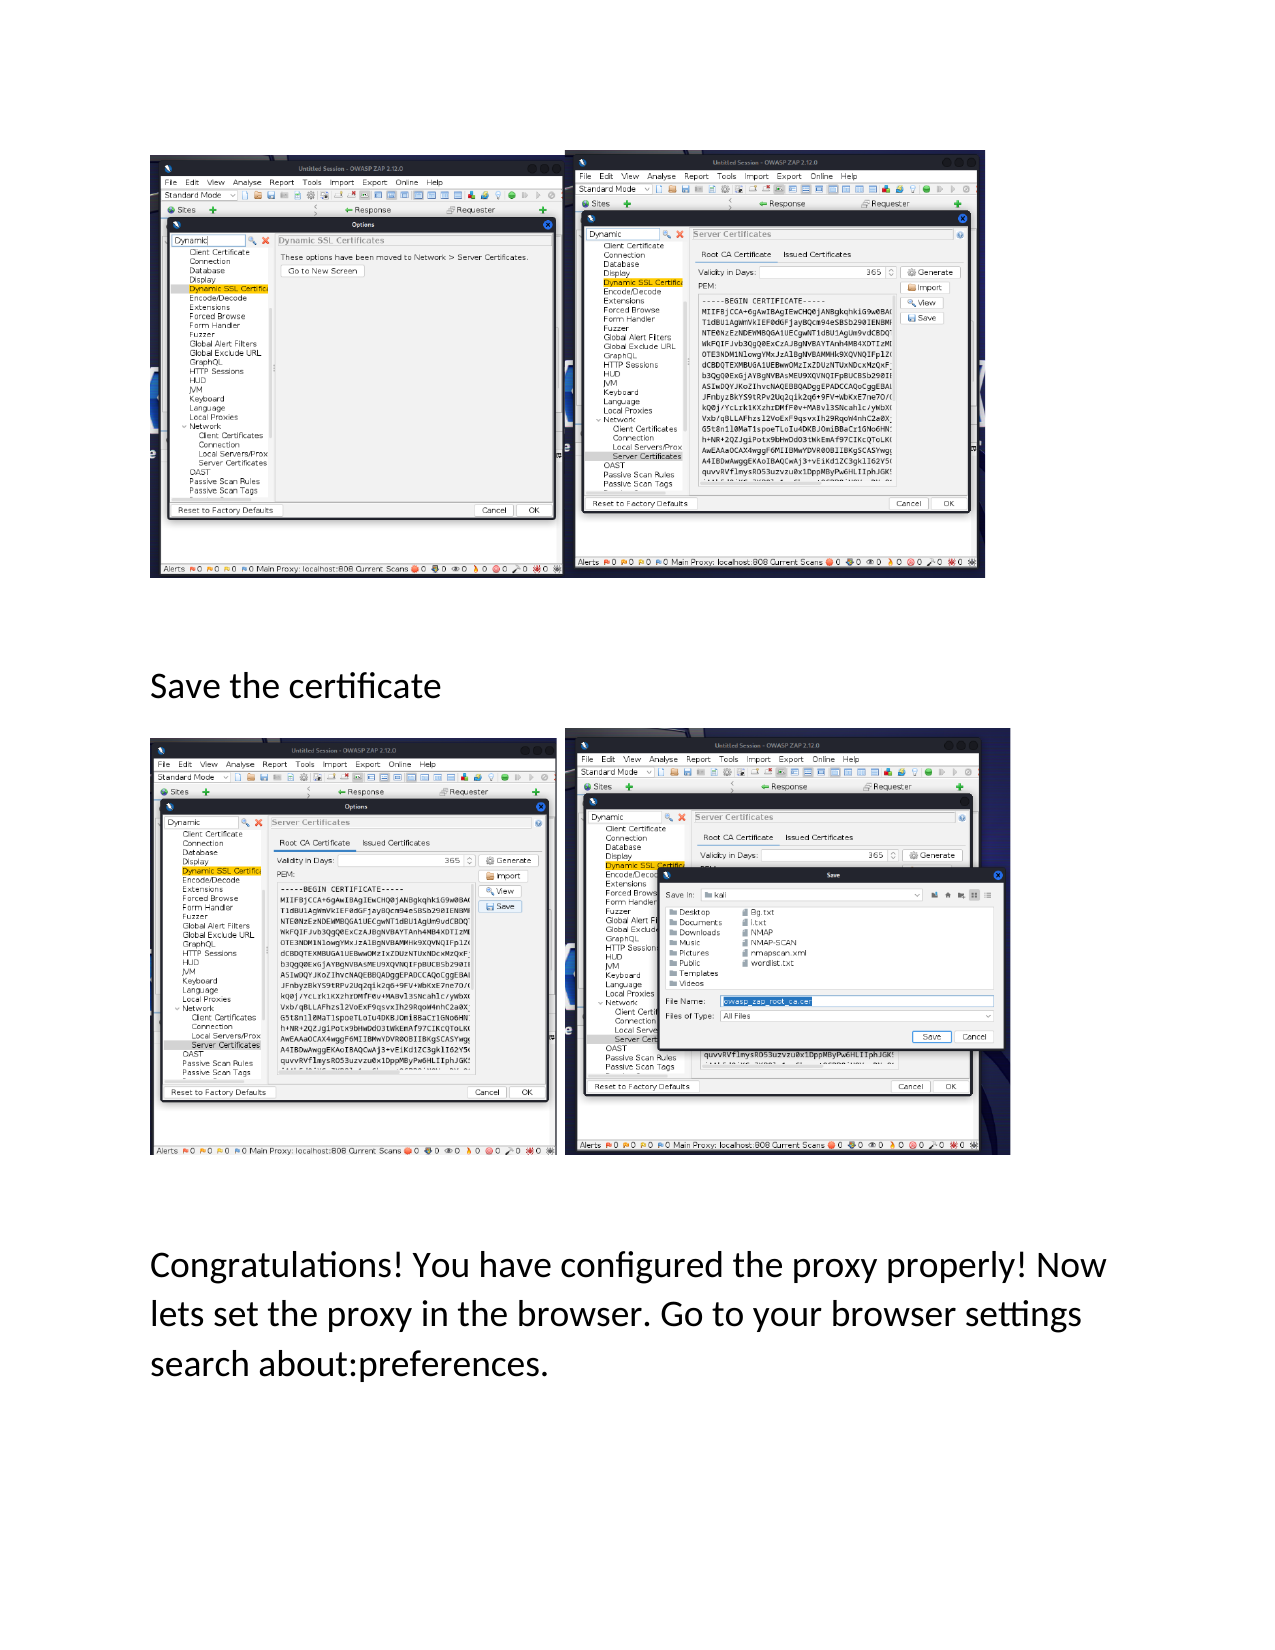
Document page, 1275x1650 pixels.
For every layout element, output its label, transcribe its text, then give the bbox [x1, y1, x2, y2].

text Congratulations! You have configured the proxy properly! Now lets set the proxy in the browser. Go to your browser settings search about:preferences. [150, 1241, 1125, 1386]
picture [150, 738, 557, 1155]
picture [150, 150, 986, 578]
picture [565, 728, 1011, 1155]
text Save the certificate [150, 662, 1125, 708]
